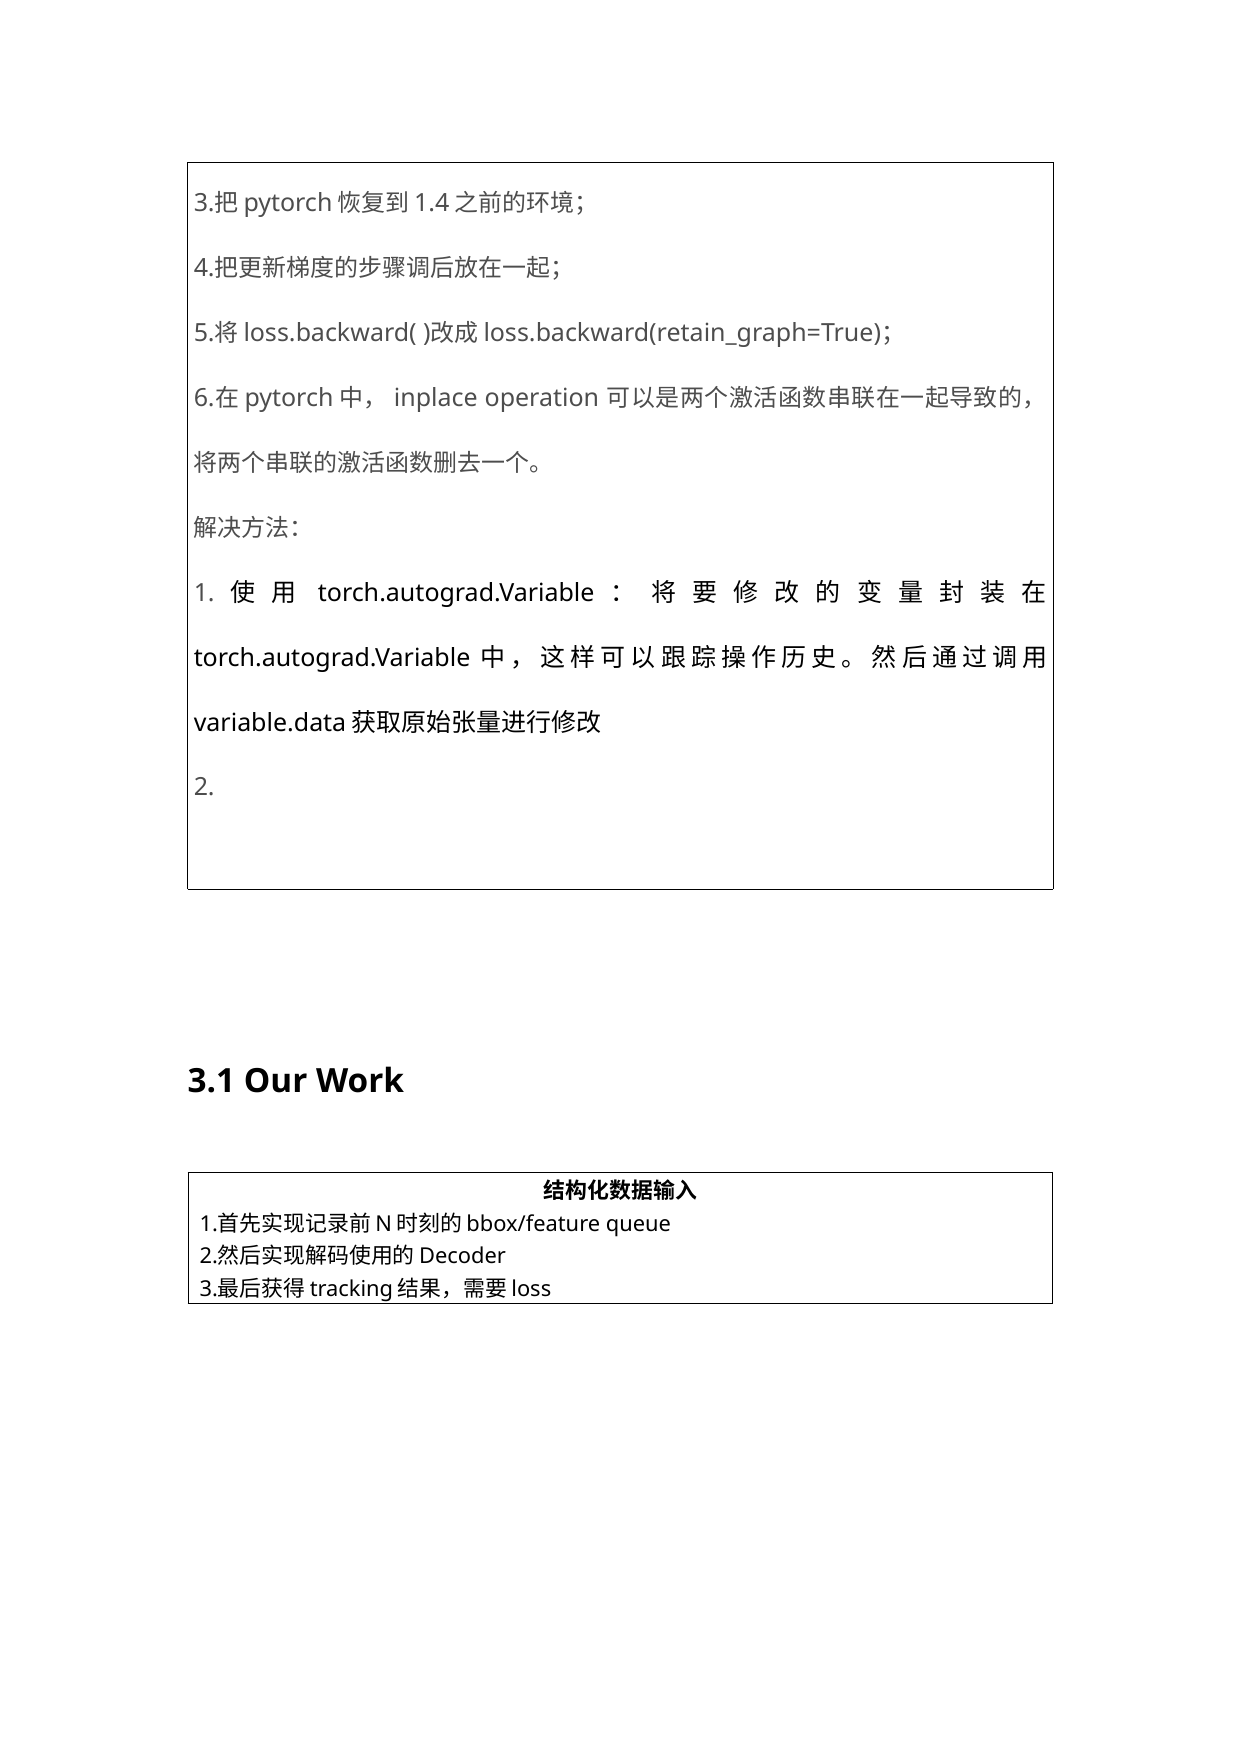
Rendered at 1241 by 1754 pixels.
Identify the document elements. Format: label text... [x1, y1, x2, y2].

subtitle 3.1 Our Work [187, 1047, 1053, 1112]
table_header 结构化数据输入 1.首先实现记录前N时刻的bbox/feature queue 2.然后实现解码使用的Decoder 3.最后获得tracking结果，需要loss [189, 1173, 1052, 1303]
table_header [188, 163, 1053, 889]
